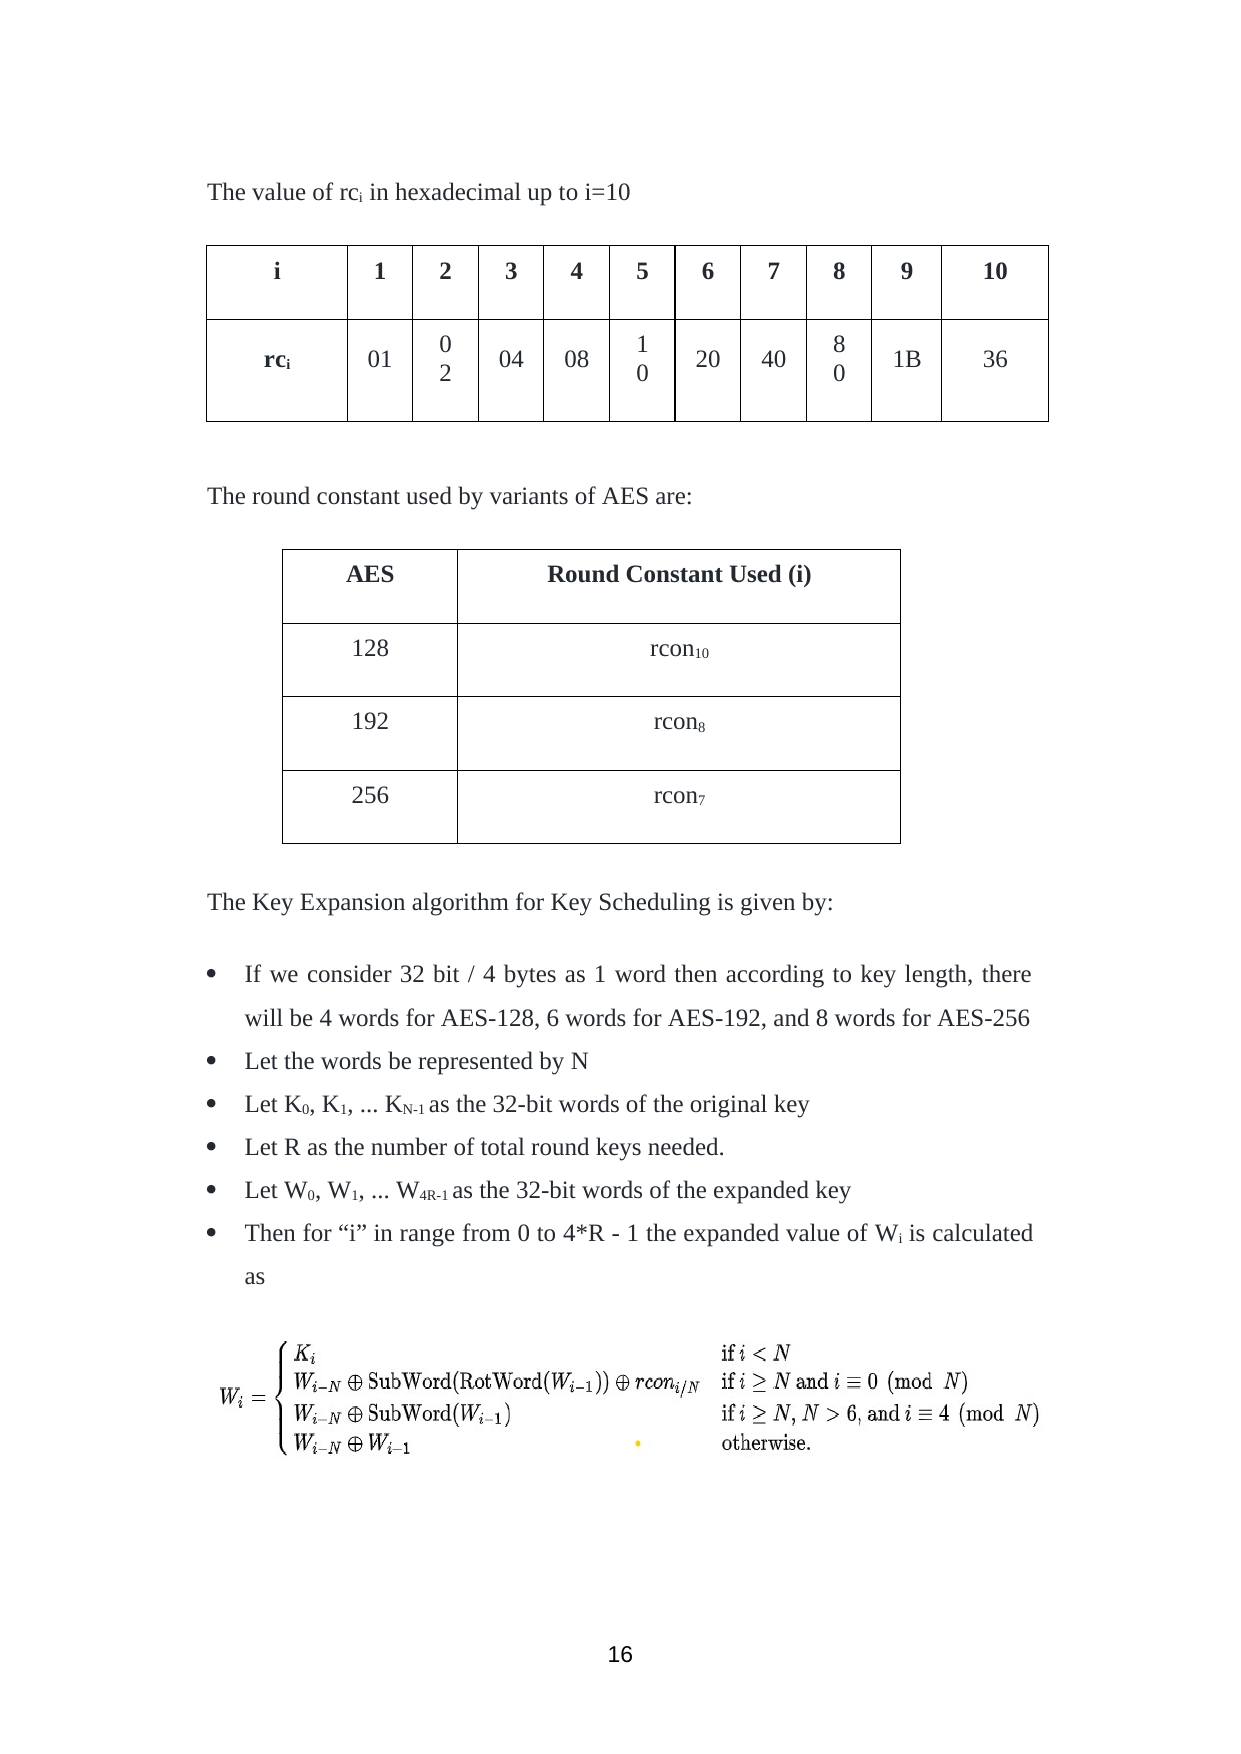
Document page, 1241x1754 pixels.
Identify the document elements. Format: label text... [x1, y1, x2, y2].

list Let R as the number of total round keys needed. [207, 1132, 1033, 1161]
table_cell 1B [872, 320, 941, 421]
list Let W0, W1, ... W4R-1 as the 32-bit words of the expanded key [207, 1175, 1033, 1204]
table_header Round Constant Used (i) [458, 550, 900, 622]
list Then for “i” in range from 0 to 4*R - 1 the expanded value of Wi is calculated as [207, 1218, 1033, 1290]
table_header 6 [676, 246, 740, 319]
text The round constant used by variants of AES are: [207, 481, 1033, 509]
table_cell 20 [676, 320, 740, 421]
table_cell 02 [413, 320, 478, 421]
table_cell 128 [283, 624, 457, 696]
text The value of rci in hexadecimal up to i=10 [207, 177, 1033, 206]
table_cell 40 [741, 320, 806, 421]
picture [206, 1333, 1046, 1463]
table_header 1 [348, 246, 412, 319]
table_header i [207, 246, 347, 319]
table_cell rcon8 [458, 697, 900, 769]
table_header 10 [942, 246, 1048, 319]
table_header 3 [479, 246, 543, 319]
table_cell 01 [348, 320, 412, 421]
table_cell 192 [283, 697, 457, 769]
list If we consider 32 bit / 4 bytes as 1 word then according to key length, there will be 4 words for AES-128, 6 words for AES-192, and 8 words for AES-256 [207, 959, 1033, 1031]
table_header 9 [872, 246, 941, 319]
table_cell 10 [610, 320, 674, 421]
table_header AES [283, 550, 457, 622]
table_cell rci [207, 320, 347, 421]
table_header 7 [741, 246, 806, 319]
table_cell 256 [283, 771, 457, 843]
list Let K0, K1, ... KN-1 as the 32-bit words of the original key [207, 1089, 1033, 1118]
text The Key Expansion algorithm for Key Scheduling is given by: [207, 887, 1033, 916]
table_header 5 [610, 246, 674, 319]
table_cell rcon10 [458, 624, 900, 696]
list Let the words be represented by N [207, 1046, 1033, 1074]
table_cell 08 [544, 320, 609, 421]
table_header 4 [544, 246, 609, 319]
table_cell rcon7 [458, 771, 900, 843]
table_cell 36 [942, 320, 1048, 421]
table_header 2 [413, 246, 478, 319]
table_header 8 [807, 246, 871, 319]
table_cell 04 [479, 320, 543, 421]
table_cell 80 [807, 320, 871, 421]
